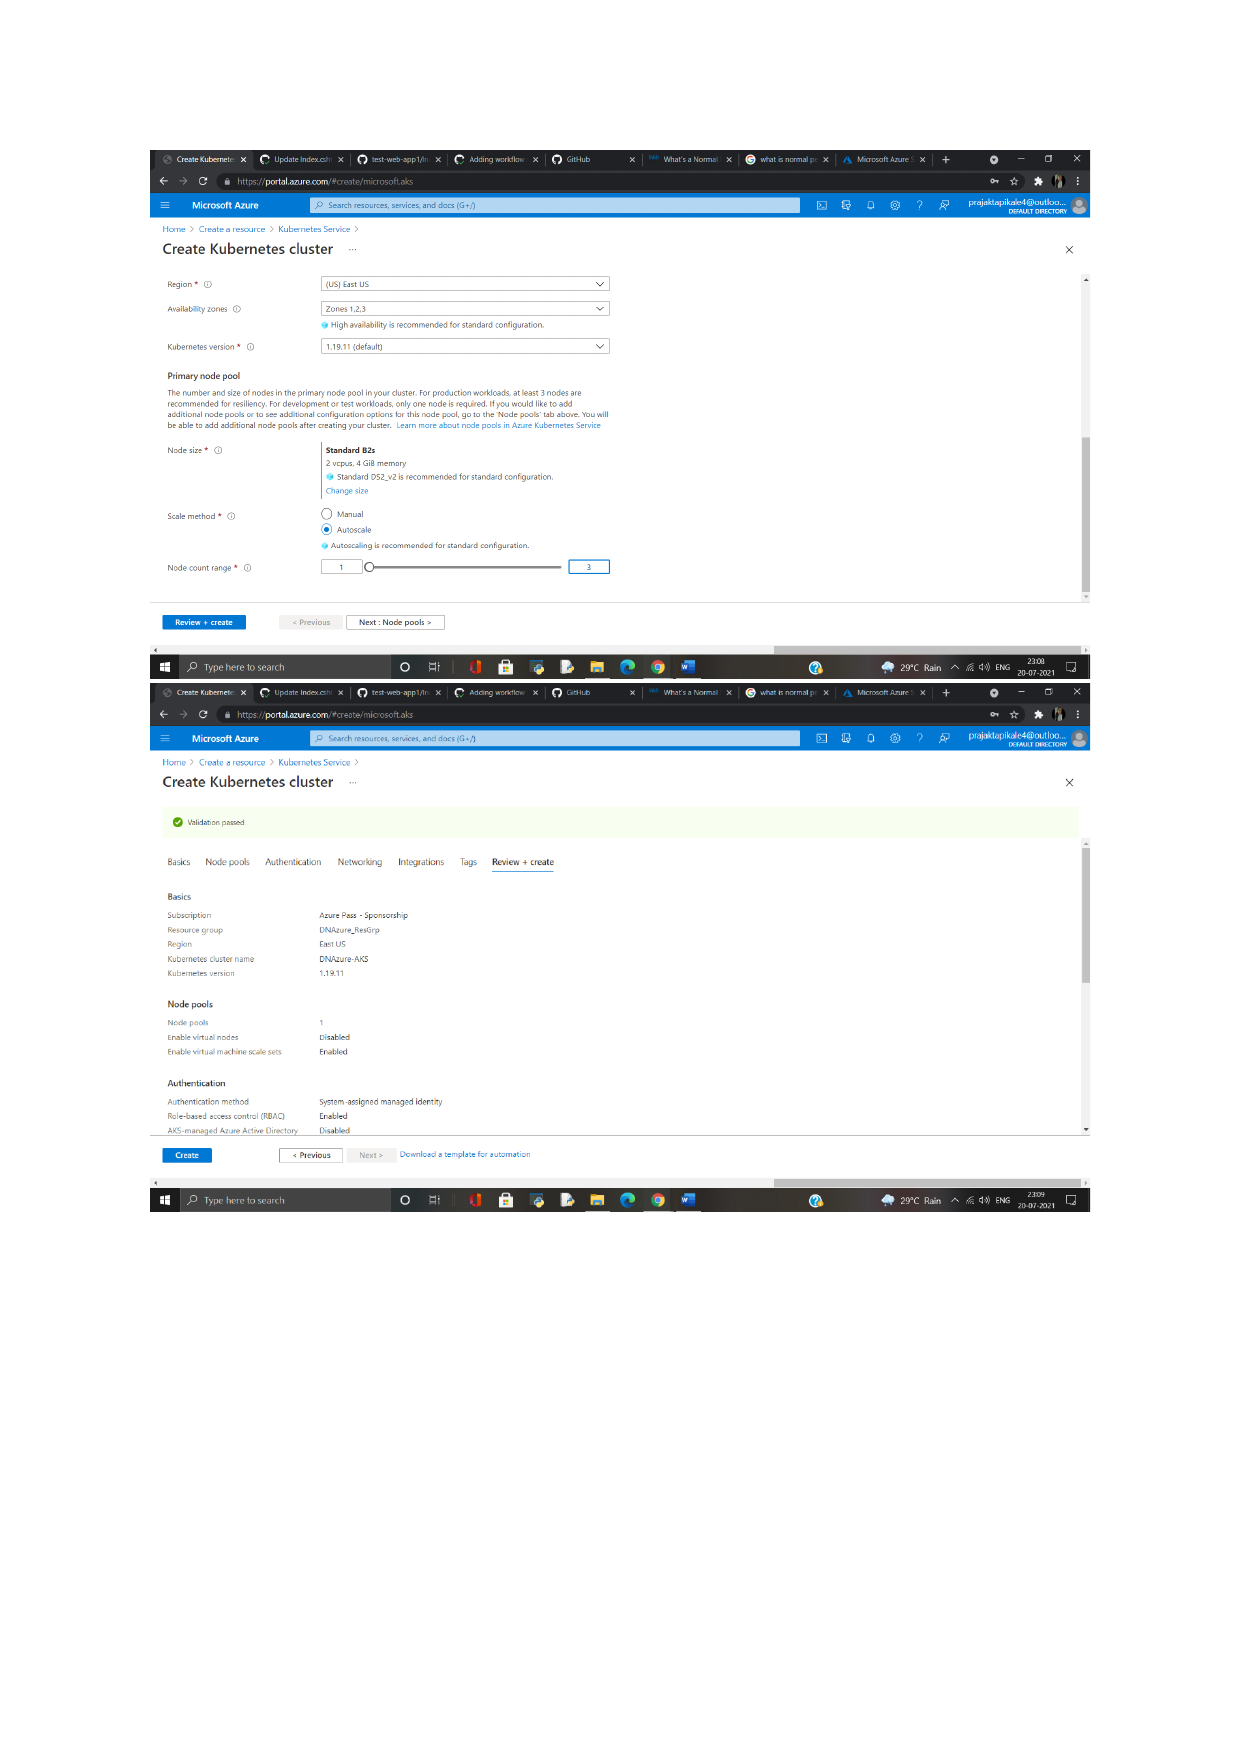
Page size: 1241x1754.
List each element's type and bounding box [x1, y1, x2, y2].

picture [150, 683, 1091, 1212]
picture [150, 150, 1091, 679]
